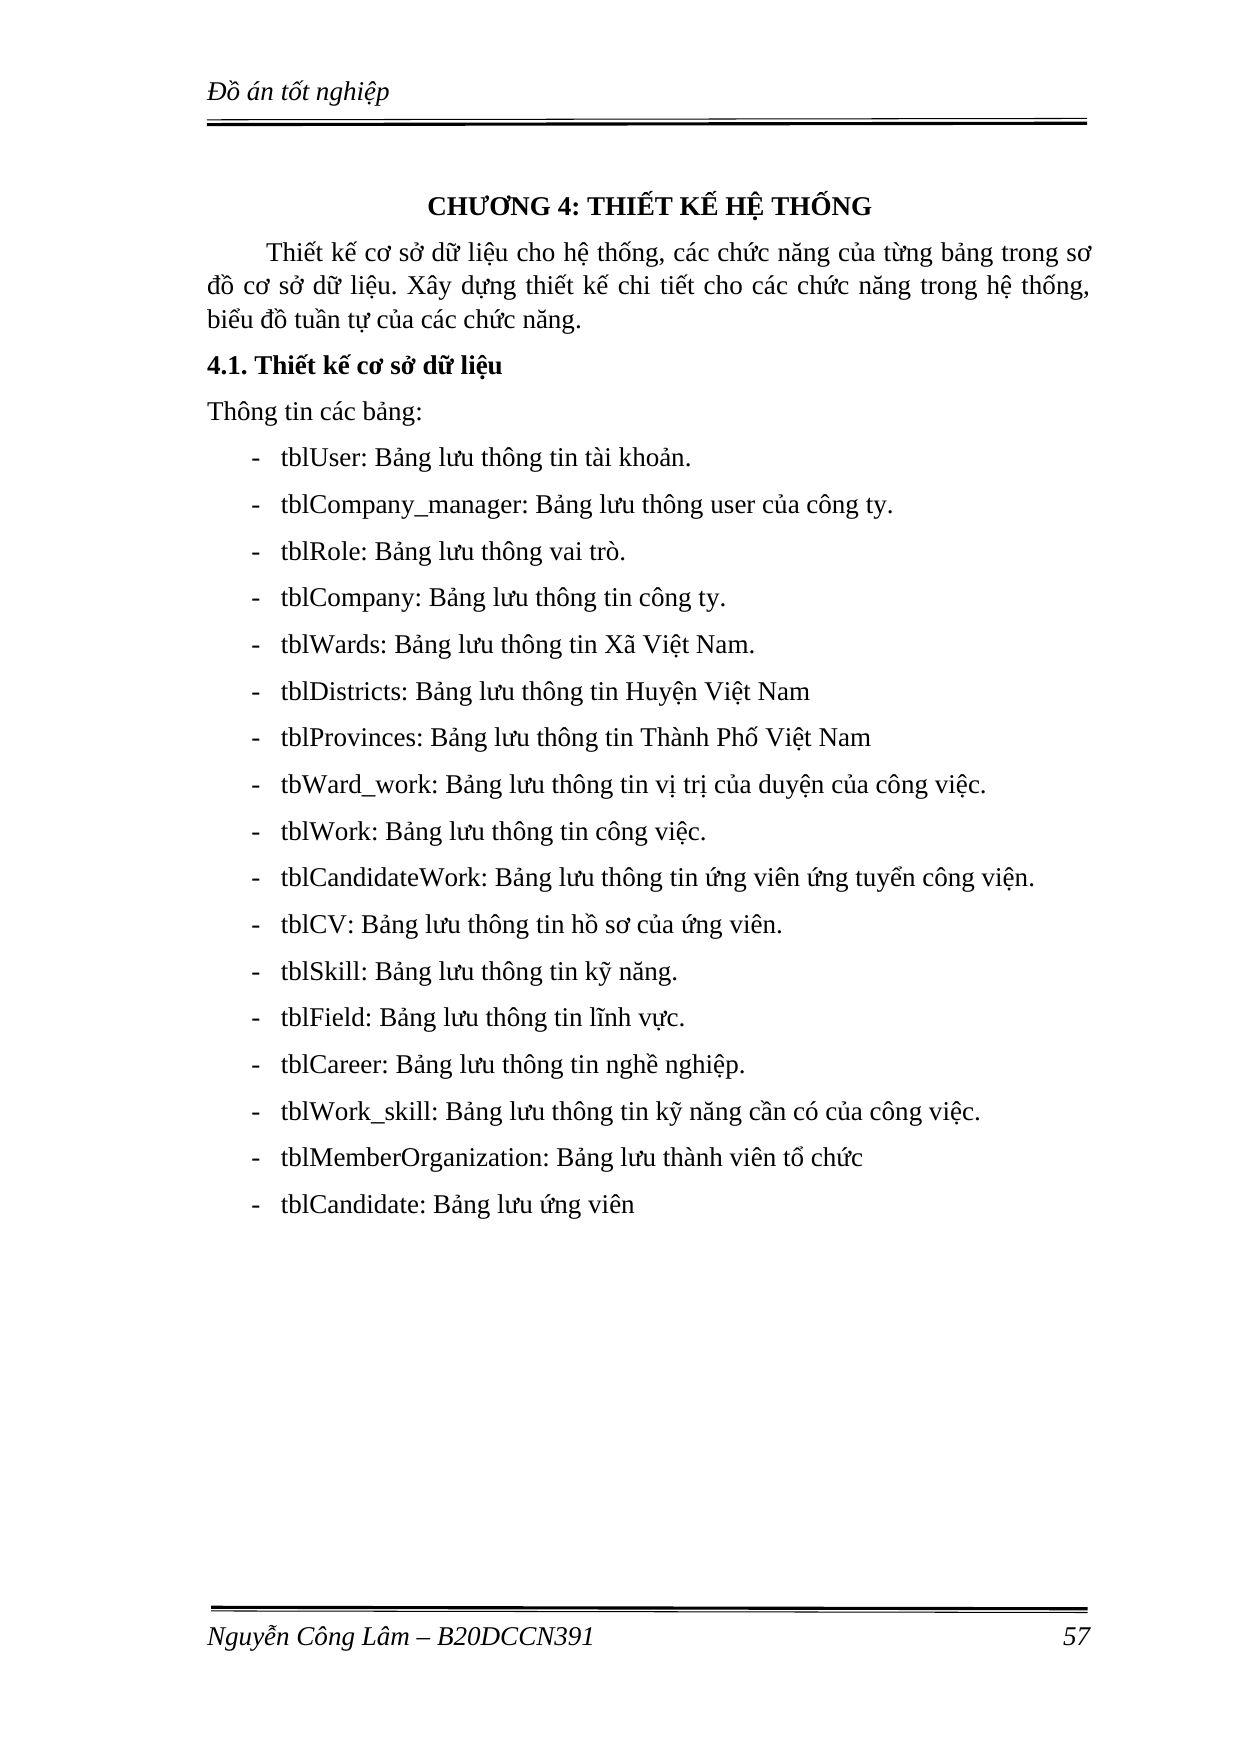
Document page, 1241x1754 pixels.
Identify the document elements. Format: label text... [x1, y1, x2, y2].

list tblSkill: Bảng lưu thông tin kỹ năng. [251, 955, 1092, 986]
list tblDistricts: Bảng lưu thông tin Huyện Việt Nam [251, 675, 1092, 706]
list tblField: Bảng lưu thông tin lĩnh vực. [251, 1002, 1092, 1033]
list tblWards: Bảng lưu thông tin Xã Việt Nam. [251, 628, 1092, 659]
list tblProvinces: Bảng lưu thông tin Thành Phố Việt Nam [251, 722, 1092, 753]
list tblWork: Bảng lưu thông tin công việc. [251, 815, 1092, 846]
list tblCompany: Bảng lưu thông tin công ty. [251, 582, 1092, 613]
subtitle CHƯƠNG 4: THIẾT KẾ HỆ THỐNG [207, 190, 1092, 221]
list tblRole: Bảng lưu thông vai trò. [251, 535, 1092, 566]
subtitle 4.1. Thiết kế cơ sở dữ liệu [207, 349, 1092, 380]
list tblCV: Bảng lưu thông tin hồ sơ của ứng viên. [251, 908, 1092, 939]
list tblCareer: Bảng lưu thông tin nghề nghiệp. [251, 1048, 1092, 1079]
list tblCandidate: Bảng lưu ứng viên [251, 1188, 1092, 1219]
list tbWard_work: Bảng lưu thông tin vị trị của duyện của công việc. [251, 768, 1092, 799]
list tblWork_skill: Bảng lưu thông tin kỹ năng cần có của công việc. [251, 1095, 1092, 1126]
list tblCandidateWork: Bảng lưu thông tin ứng viên ứng tuyển công viện. [251, 862, 1092, 893]
list tblUser: Bảng lưu thông tin tài khoản. [251, 442, 1092, 473]
list tblMemberOrganization: Bảng lưu thành viên tổ chức [251, 1142, 1092, 1173]
list tblCompany_manager: Bảng lưu thông user của công ty. [251, 488, 1092, 519]
text Thông tin các bảng: [207, 395, 1092, 426]
text Thiết kế cơ sở dữ liệu cho hệ thống, các chức năng của từng bảng trong sơ đồ cơ sở dữ liệu. Xây dựng thiết kế chi tiết cho các chức năng trong hệ thống, biểu đồ tuần tự của các chức năng. [207, 236, 1092, 334]
